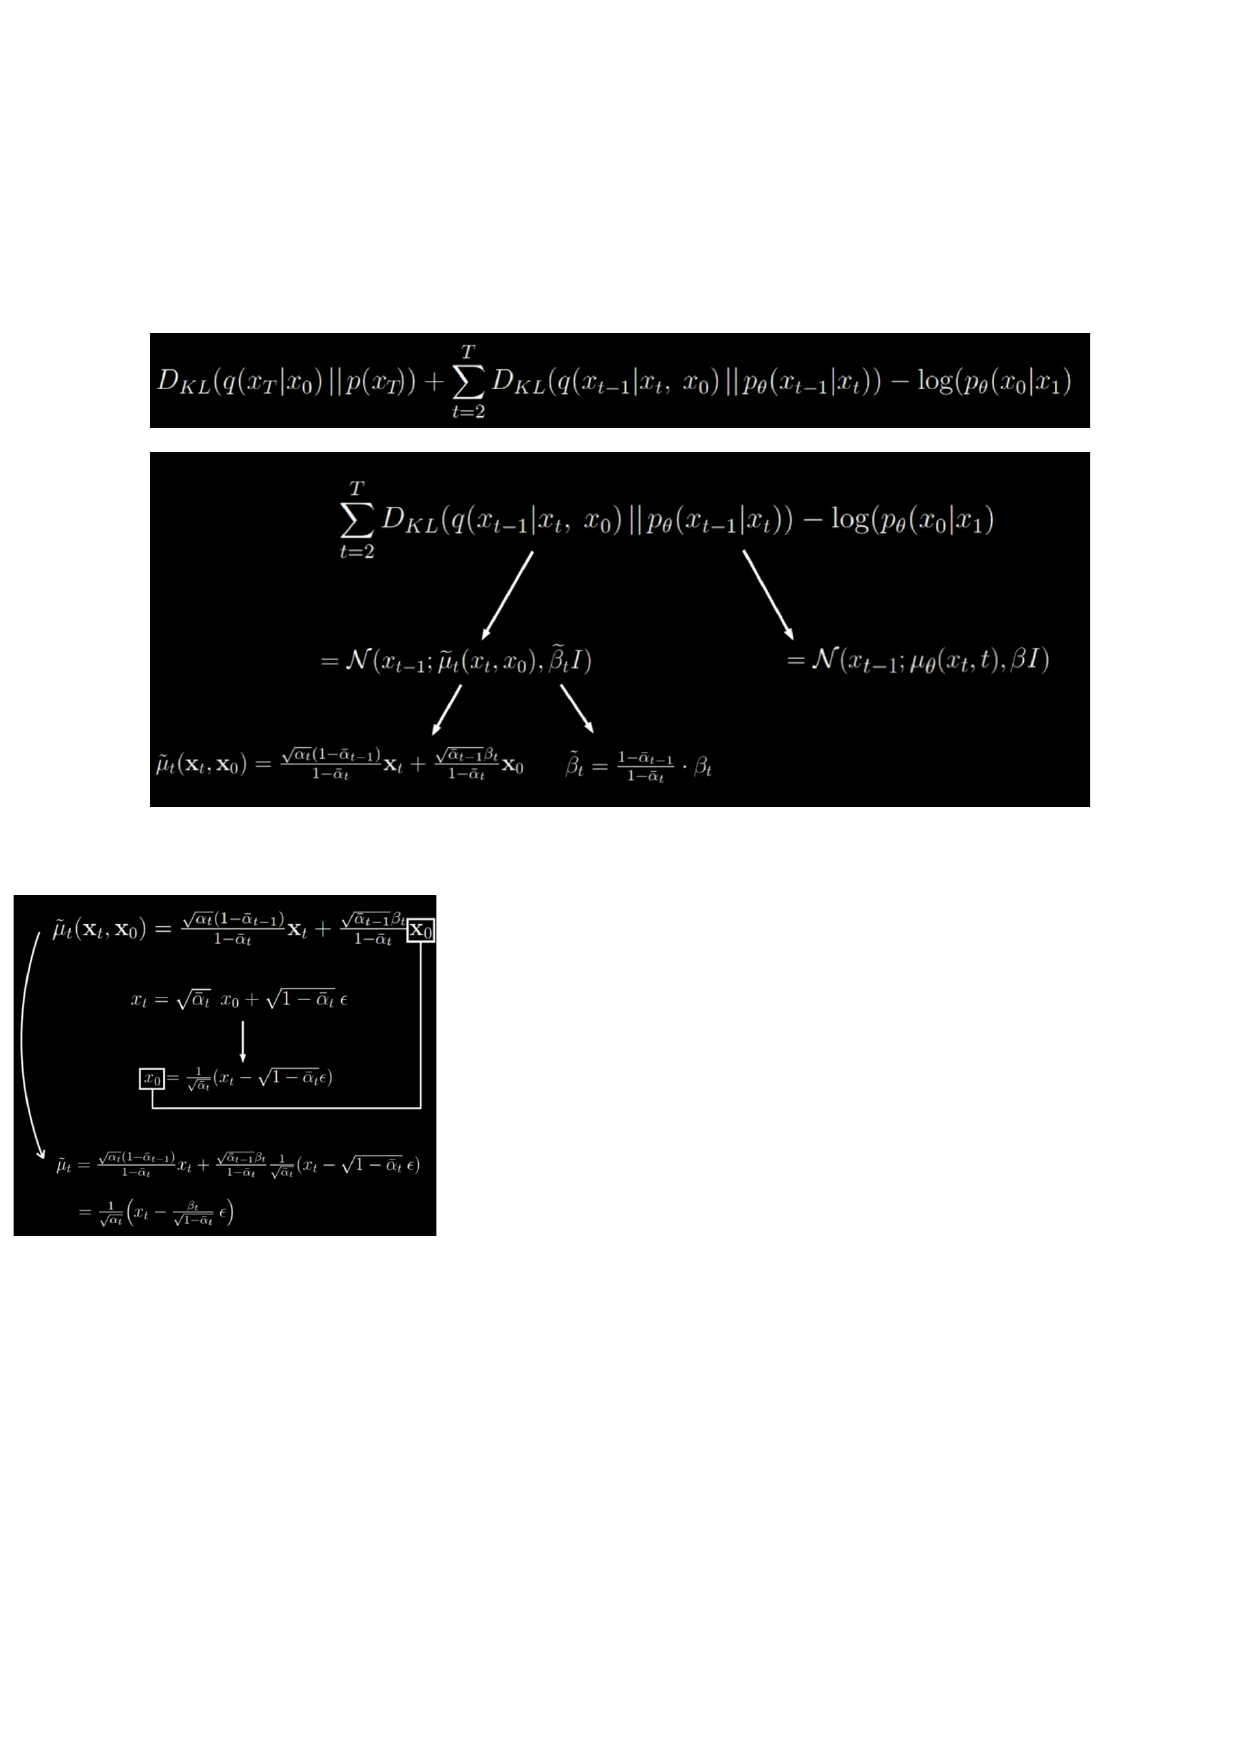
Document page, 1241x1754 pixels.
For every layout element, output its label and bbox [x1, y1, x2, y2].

picture [13, 895, 437, 1236]
picture [150, 333, 1091, 428]
picture [150, 452, 1091, 807]
